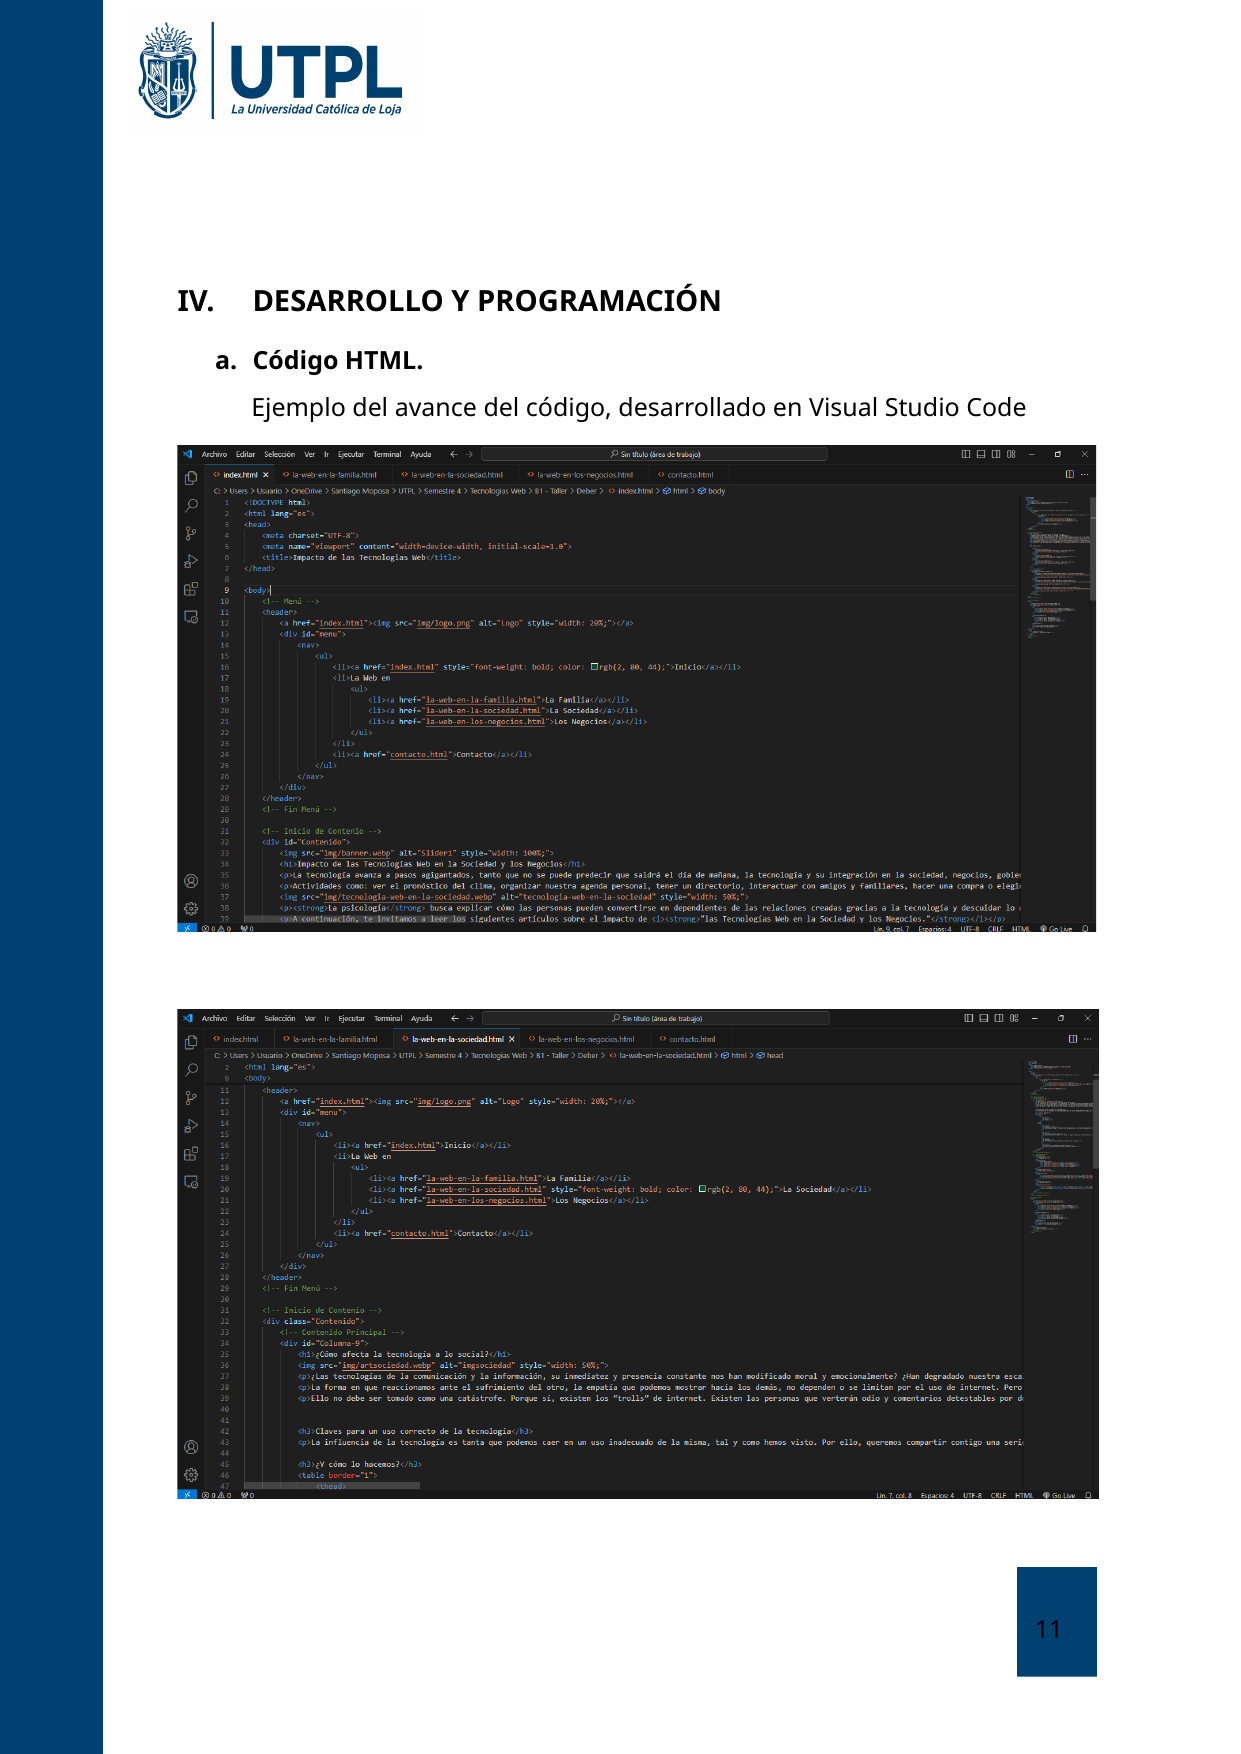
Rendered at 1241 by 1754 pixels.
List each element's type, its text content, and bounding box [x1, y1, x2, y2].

subtitle DESARROLLO Y PROGRAMACIÓN [215, 280, 1063, 320]
text Ejemplo del avance del código, desarrollado en Visual Studio Code [251, 390, 1063, 424]
picture [177, 1009, 1099, 1499]
subtitle Código HTML. [215, 342, 1063, 377]
picture [125, 11, 426, 132]
picture [177, 445, 1097, 932]
